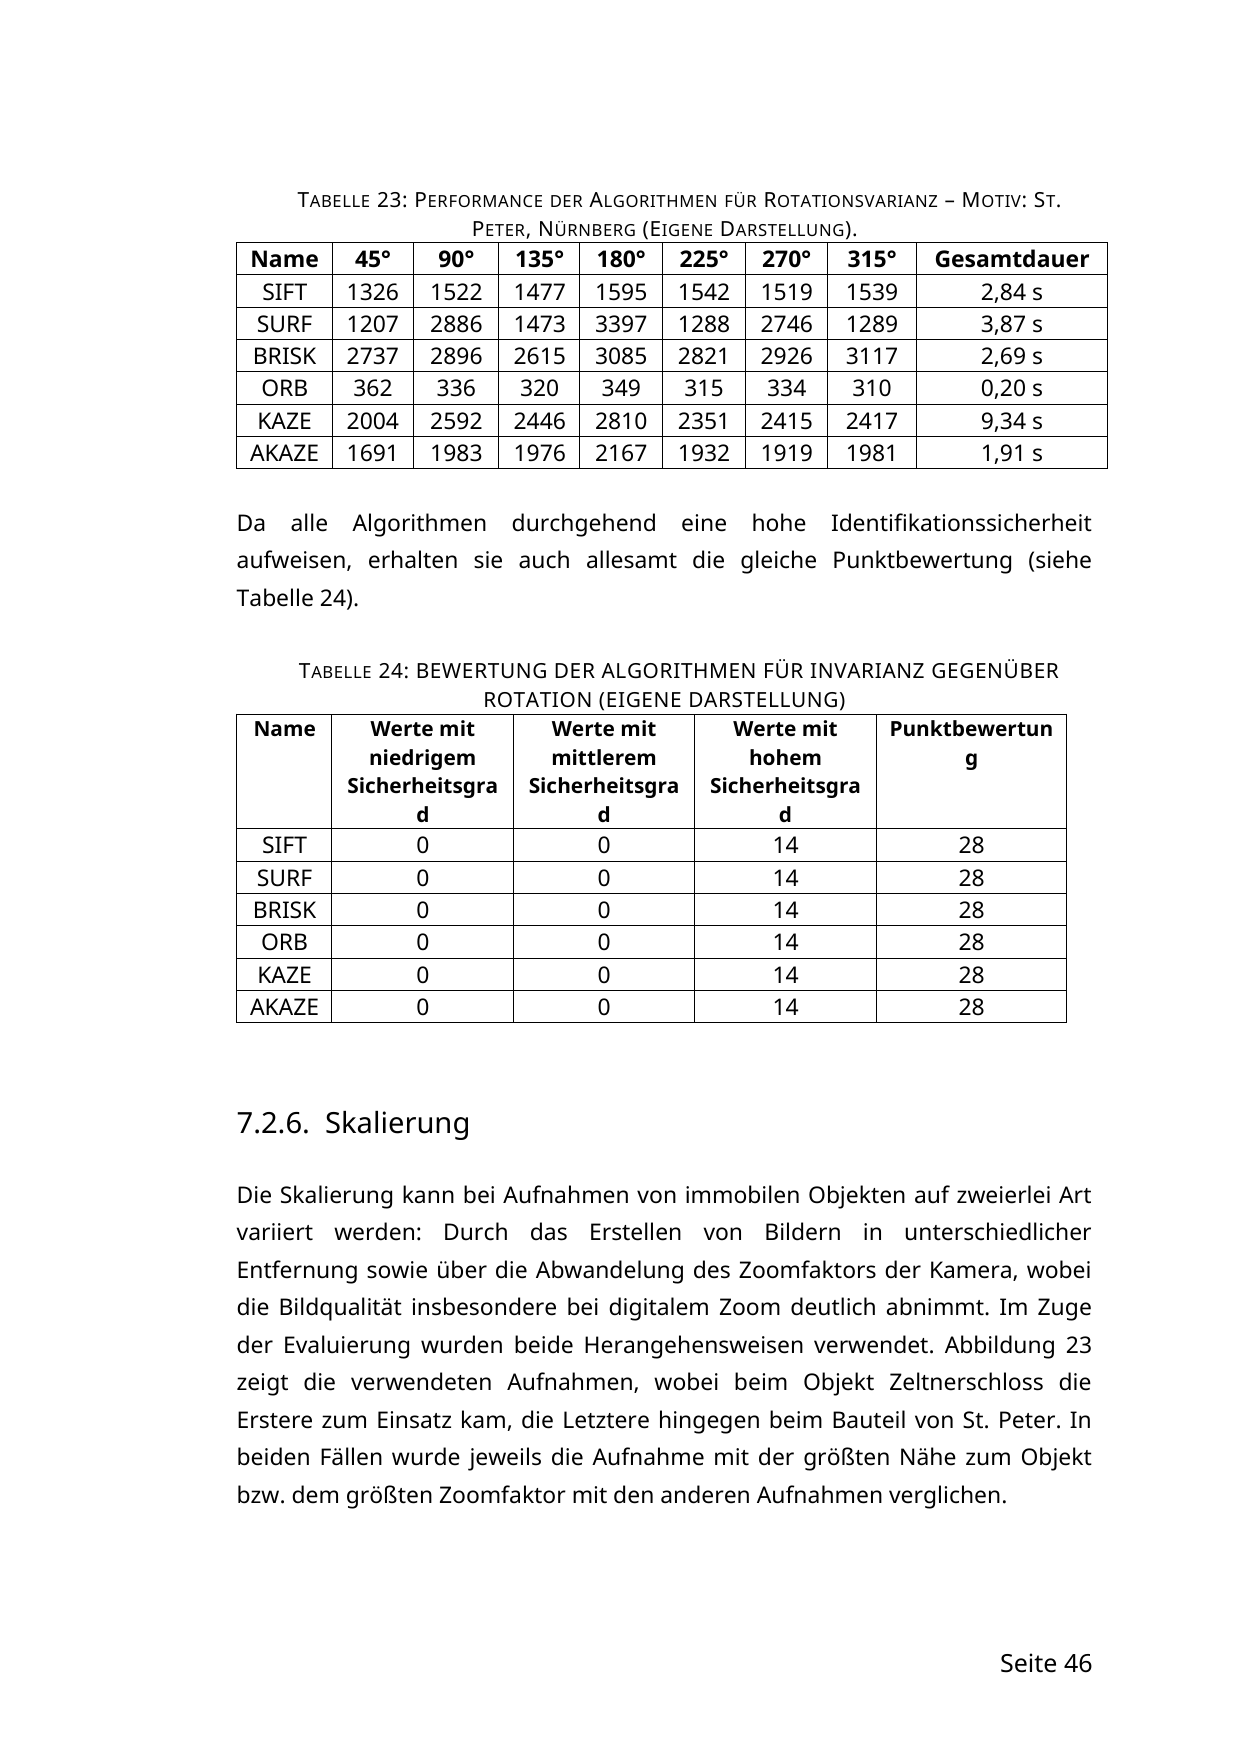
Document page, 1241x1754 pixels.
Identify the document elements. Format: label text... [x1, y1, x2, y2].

table_cell SIFT [237, 275, 332, 307]
table_cell 1289 [828, 308, 916, 339]
table_cell 1932 [663, 437, 745, 468]
table_cell 1542 [663, 275, 745, 307]
table_cell BRISK [237, 340, 332, 371]
table_cell 28 [877, 862, 1066, 893]
table_cell AKAZE [237, 991, 331, 1022]
table_header 315° [828, 243, 916, 274]
table_cell 28 [877, 926, 1066, 957]
table_cell 14 [695, 862, 876, 893]
table_cell 0 [332, 894, 513, 925]
table_cell 1288 [663, 308, 745, 339]
table_cell 0 [514, 991, 694, 1022]
table_cell 2821 [663, 340, 745, 371]
table_header Name [237, 715, 331, 828]
table_cell 28 [877, 991, 1066, 1022]
table_cell 2615 [499, 340, 579, 371]
table_cell 1595 [580, 275, 662, 307]
table_cell 9,34 s [917, 405, 1107, 436]
table_cell SURF [237, 308, 332, 339]
table_cell 0 [514, 862, 694, 893]
table_cell BRISK [237, 894, 331, 925]
table_header 135° [499, 243, 579, 274]
table_cell 14 [695, 829, 876, 861]
table_cell SIFT [237, 829, 331, 861]
table_cell 3085 [580, 340, 662, 371]
table_header 180° [580, 243, 662, 274]
table_cell ORB [237, 372, 332, 403]
table_cell 0 [332, 959, 513, 990]
table_cell 28 [877, 894, 1066, 925]
table_cell 1477 [499, 275, 579, 307]
table_cell KAZE [237, 959, 331, 990]
table_cell 2886 [414, 308, 498, 339]
text Da alle Algorithmen durchgehend eine hohe Identifikationssicherheit aufweisen, erhalten sie auch allesamt die gleiche Punktbewertung (siehe Tabelle 24). [236, 507, 1092, 613]
table_cell 2592 [414, 405, 498, 436]
table_cell 3117 [828, 340, 916, 371]
table_cell 14 [695, 926, 876, 957]
table_cell 1919 [746, 437, 827, 468]
table_cell 1326 [333, 275, 413, 307]
table_cell 0 [332, 862, 513, 893]
table_cell 315 [663, 372, 745, 403]
table_cell 3,87 s [917, 308, 1107, 339]
table_cell 0 [332, 926, 513, 957]
table_cell 28 [877, 959, 1066, 990]
table_cell 1522 [414, 275, 498, 307]
table_cell 2737 [333, 340, 413, 371]
table_cell 14 [695, 991, 876, 1022]
table_cell ORB [237, 926, 331, 957]
table_header Werte mit mittlerem Sicherheitsgrad [514, 715, 694, 828]
table_cell AKAZE [237, 437, 332, 468]
table_cell 2351 [663, 405, 745, 436]
table_header Werte mit niedrigem Sicherheitsgrad [332, 715, 513, 828]
table_cell 1473 [499, 308, 579, 339]
table_cell 1,91 s [917, 437, 1107, 468]
table_cell 2896 [414, 340, 498, 371]
table_cell 2415 [746, 405, 827, 436]
table_header Name [237, 243, 332, 274]
table_cell 2167 [580, 437, 662, 468]
table_cell 0 [332, 829, 513, 861]
table_cell 362 [333, 372, 413, 403]
table_cell 2417 [828, 405, 916, 436]
table_header 45° [333, 243, 413, 274]
table_cell 2810 [580, 405, 662, 436]
table_cell 2926 [746, 340, 827, 371]
table_cell SURF [237, 862, 331, 893]
table_cell 1981 [828, 437, 916, 468]
table_cell 1519 [746, 275, 827, 307]
table_cell 1691 [333, 437, 413, 468]
subtitle Skalierung [236, 1102, 1092, 1142]
text Die Skalierung kann bei Aufnahmen von immobilen Objekten auf zweierlei Art variiert werden: Durch das Erstellen von Bildern in unterschiedlicher Entfernung sowie über die Abwandelung des Zoomfaktors der Kamera, wobei die Bildqualität insbesondere bei digitalem Zoom deutlich abnimmt. Im Zuge der Evaluierung wurden beide Herangehensweisen verwendet. Abbildung 23 zeigt die verwendeten Aufnahmen, wobei beim Objekt Zeltnerschloss die Erstere zum Einsatz kam, die Letztere hingegen beim Bauteil von St. Peter. In beiden Fällen wurde jeweils die Aufnahme mit der größten Nähe zum Objekt bzw. dem größten Zoomfaktor mit den anderen Aufnahmen verglichen. [236, 1178, 1092, 1510]
table_cell 0,20 s [917, 372, 1107, 403]
table_cell 2746 [746, 308, 827, 339]
table_header 225° [663, 243, 745, 274]
table_cell 310 [828, 372, 916, 403]
table_cell 0 [514, 829, 694, 861]
table_cell 1976 [499, 437, 579, 468]
table_header 90° [414, 243, 498, 274]
table_cell 0 [514, 926, 694, 957]
table_cell 1207 [333, 308, 413, 339]
table_cell 14 [695, 959, 876, 990]
table_cell 320 [499, 372, 579, 403]
table_cell 0 [514, 959, 694, 990]
table_cell KAZE [237, 405, 332, 436]
table_header Punktbewertung [877, 715, 1066, 828]
table_cell 336 [414, 372, 498, 403]
table_cell 2446 [499, 405, 579, 436]
table_cell 14 [695, 894, 876, 925]
table_cell 3397 [580, 308, 662, 339]
table_cell 334 [746, 372, 827, 403]
table_cell 2,84 s [917, 275, 1107, 307]
table_cell 2,69 s [917, 340, 1107, 371]
table_cell 1983 [414, 437, 498, 468]
table_cell 0 [514, 894, 694, 925]
table_cell 28 [877, 829, 1066, 861]
table_cell 2004 [333, 405, 413, 436]
table_header Gesamtdauer [917, 243, 1107, 274]
table_header Werte mit hohem Sicherheitsgrad [695, 715, 876, 828]
table_header 270° [746, 243, 827, 274]
table_cell 1539 [828, 275, 916, 307]
table_cell 349 [580, 372, 662, 403]
table_cell 0 [332, 991, 513, 1022]
